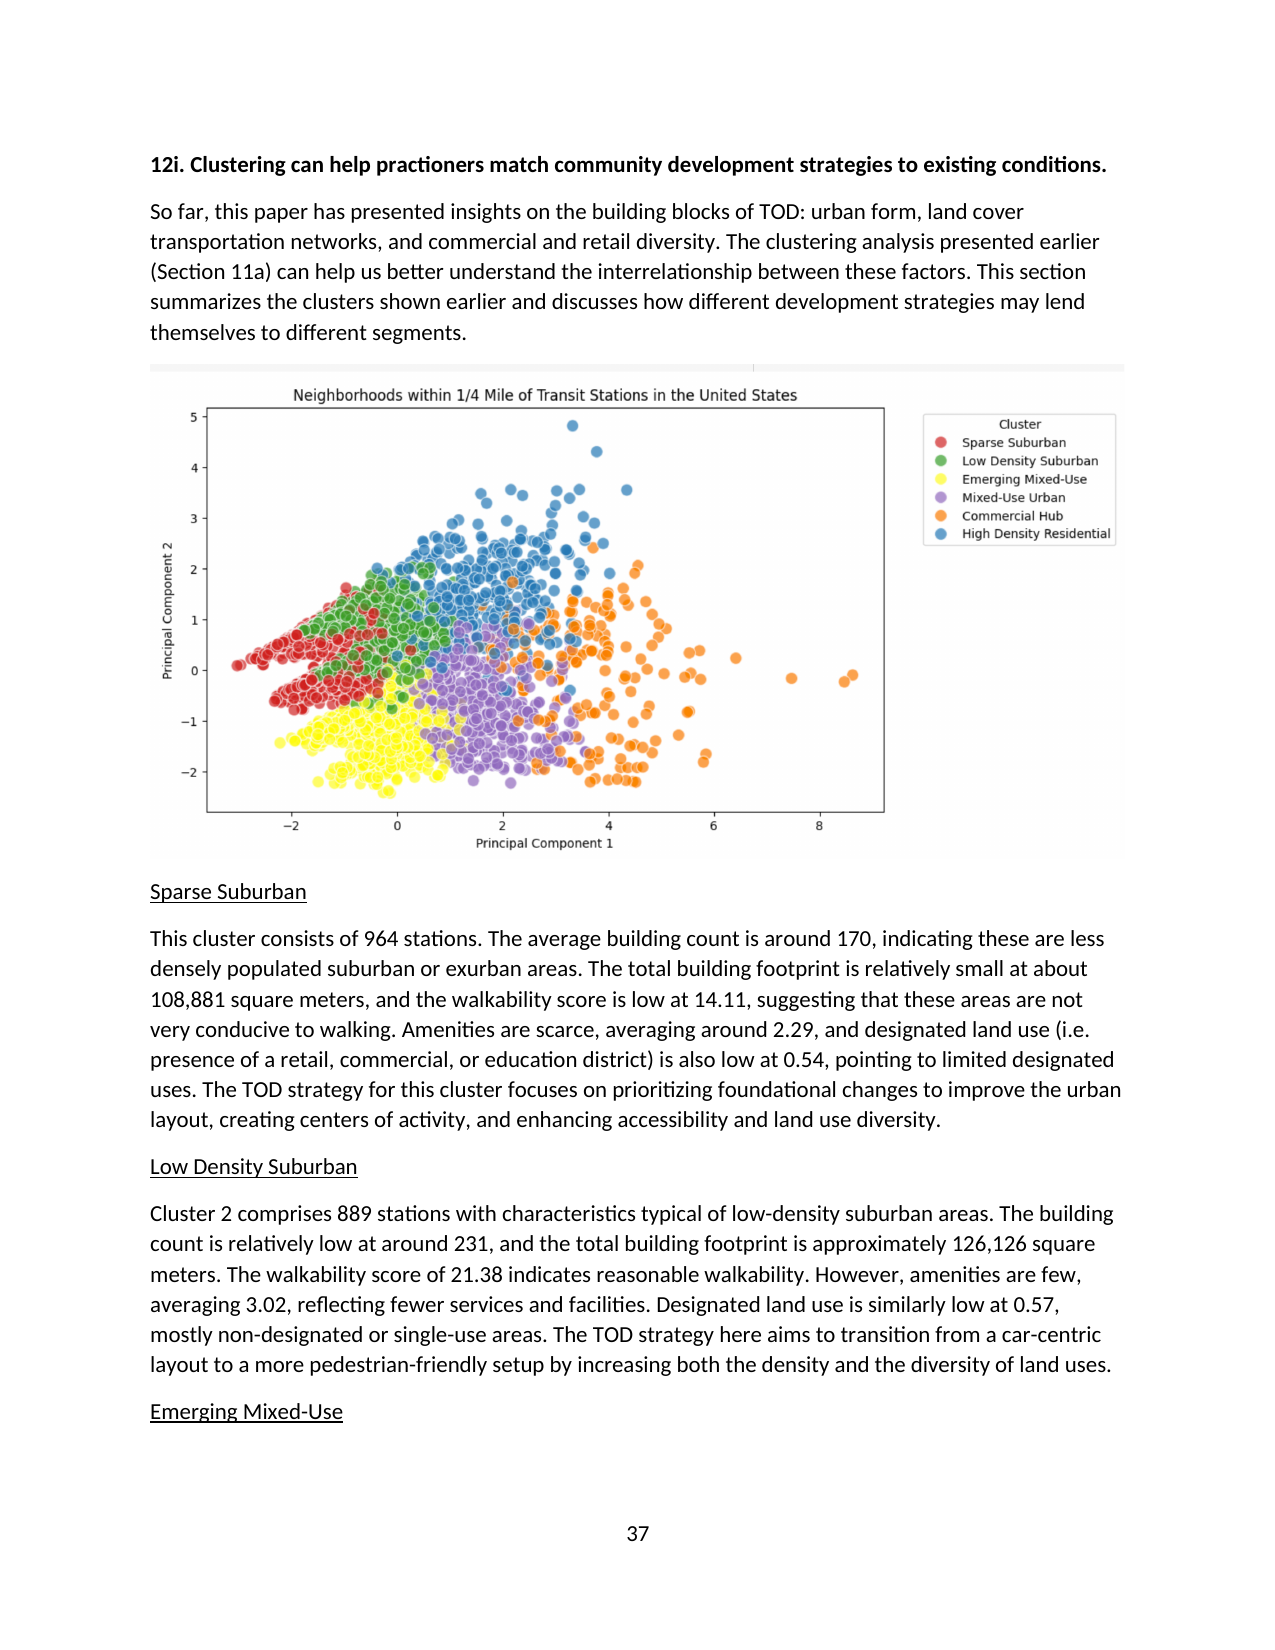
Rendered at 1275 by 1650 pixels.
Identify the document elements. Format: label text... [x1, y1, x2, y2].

text This cluster consists of 964 stations. The average building count is around 170, indicating these are less densely populated suburban or exurban areas. The total building footprint is relatively small at about 108,881 square meters, and the walkability score is low at 14.11, suggesting that these areas are not very conducive to walking. Amenities are scarce, averaging around 2.29, and designated land use (i.e. presence of a retail, commercial, or education district) is also low at 0.54, pointing to limited designated uses. The TOD strategy for this cluster focuses on prioritizing foundational changes to improve the urban layout, creating centers of activity, and enhancing accessibility and land use diversity. [150, 924, 1125, 1133]
text So far, this paper has presented insights on the building blocks of TOD: urban form, land cover transportation networks, and commercial and retail diversity. The clustering analysis presented earlier (Section 11a) can help us better understand the interrelationship between these factors. This section summarizes the clusters shown earlier and discusses how different development strategies may lend themselves to different segments. [150, 197, 1125, 346]
text Cluster 2 comprises 889 stations with characteristics typical of low-density suburban areas. The building count is relatively low at around 231, and the total building footprint is approximately 126,126 square meters. The walkability score of 21.38 indicates reasonable walkability. However, amenities are few, averaging 3.02, reflecting fewer services and facilities. Designated land use is similarly low at 0.57, mostly non-designated or single-use areas. The TOD strategy here aims to transition from a car-centric layout to a more pedestrian-friendly setup by increasing both the density and the diversity of land uses. [150, 1199, 1125, 1378]
text Sparse Suburban [150, 877, 1125, 905]
text Low Density Suburban [150, 1152, 1125, 1180]
picture [150, 364, 1125, 859]
text Emerging Mixed-Use [150, 1397, 1125, 1425]
text 12i. Clustering can help practioners match community development strategies to existing conditions. [150, 150, 1125, 178]
